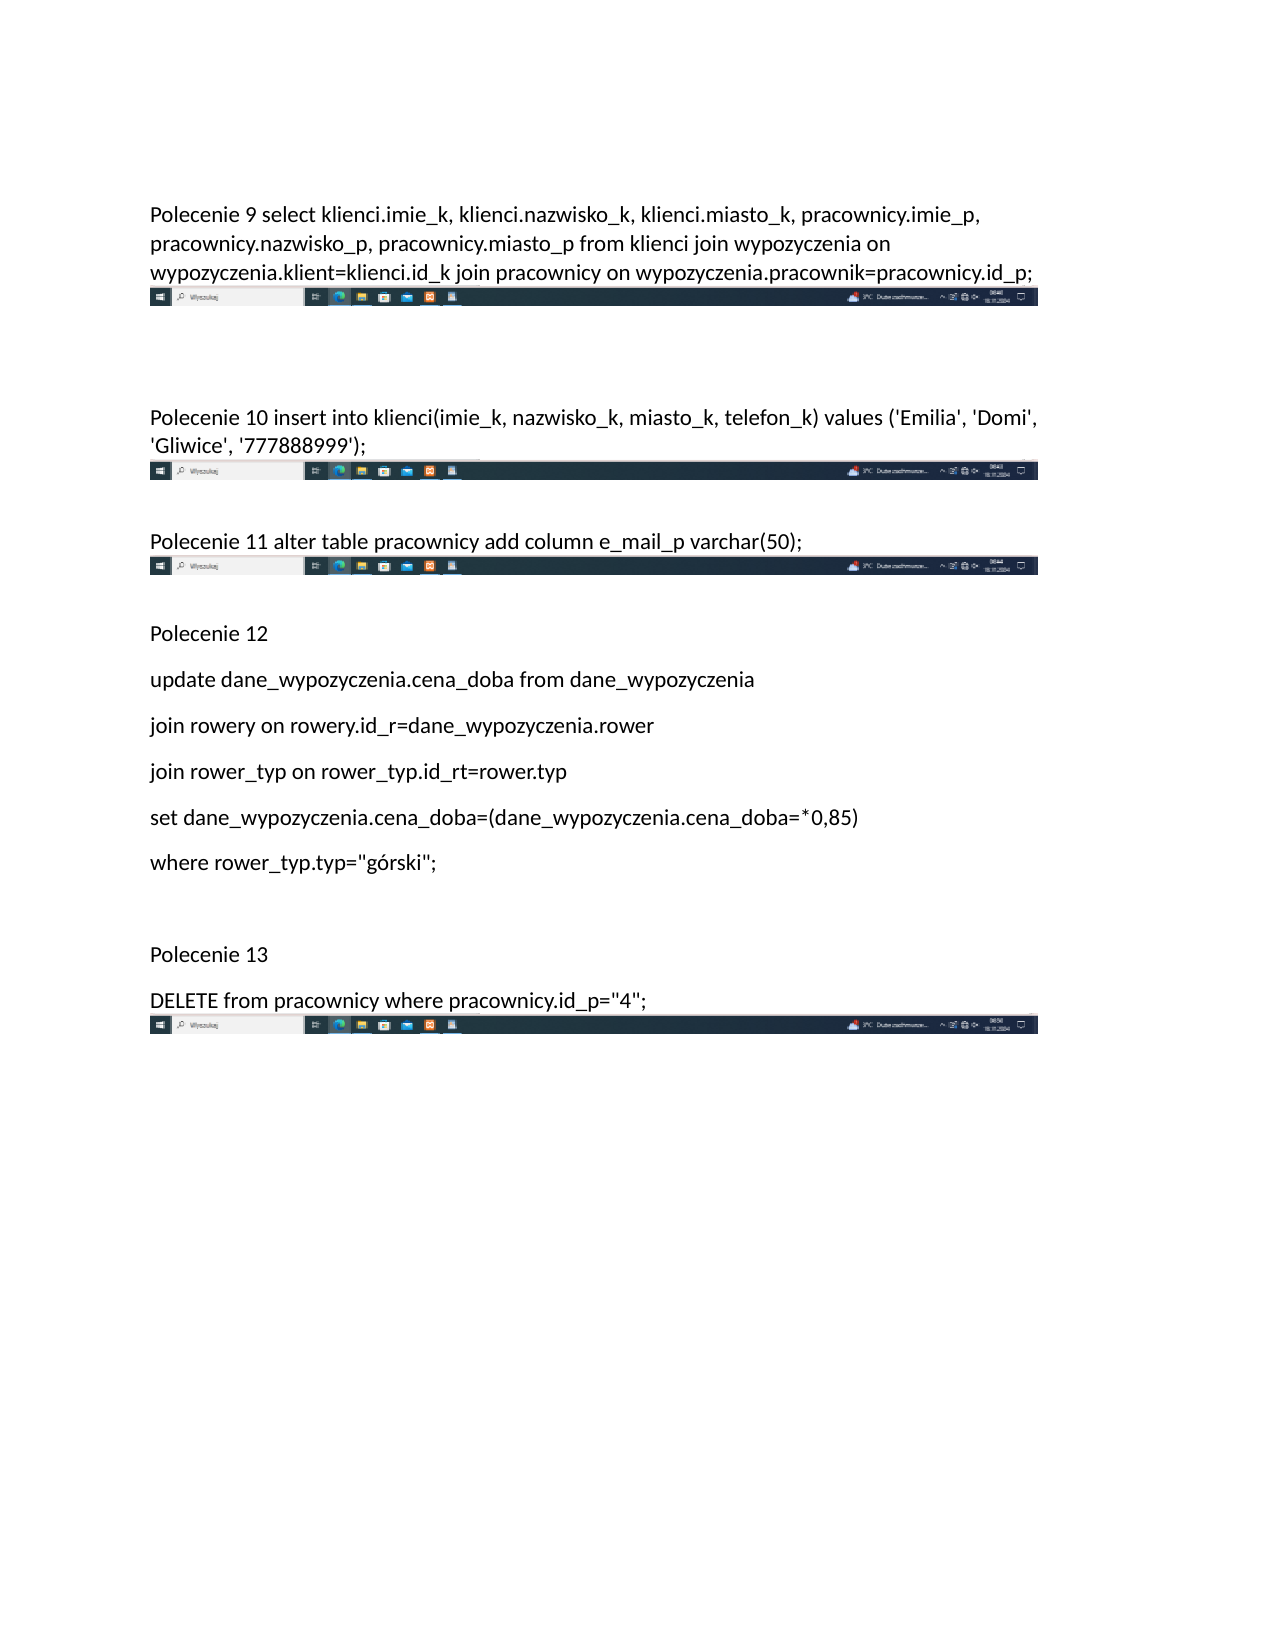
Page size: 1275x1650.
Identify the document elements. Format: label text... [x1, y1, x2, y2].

text Polecenie 13 [150, 942, 1125, 967]
text Polecenie 9 select klienci.imie_k, klienci.nazwisko_k, klienci.miasto_k, pracownicy.imie_p, pracownicy.nazwisko_p, pracownicy.miasto_p from klienci join wypozyczenia on wypozyczenia.klient=klienci.id_k join pracownicy on wypozyczenia.pracownik=pracownicy.id_p; [150, 199, 1125, 286]
text Polecenie 11 alter table pracownicy add column e_mail_p varchar(50); [150, 526, 1125, 555]
text set dane_wypozyczenia.cena_doba=(dane_wypozyczenia.cena_doba=*0,85) [150, 805, 1125, 830]
text join rowery on rowery.id_r=dane_wypozyczenia.rower [150, 713, 1125, 738]
text DELETE from pracownicy where pracownicy.id_p="4"; [150, 988, 1125, 1013]
text update dane_wypozyczenia.cena_doba from dane_wypozyczenia [150, 667, 1125, 692]
text Polecenie 12 [150, 622, 1125, 647]
text where rower_typ.typ="górski"; [150, 851, 1125, 876]
text join rower_typ on rower_typ.id_rt=rower.typ [150, 759, 1125, 784]
text Polecenie 10 insert into klienci(imie_k, nazwisko_k, miasto_k, telefon_k) values ('Emilia', 'Domi', 'Gliwice', '777888999'); [150, 402, 1125, 459]
